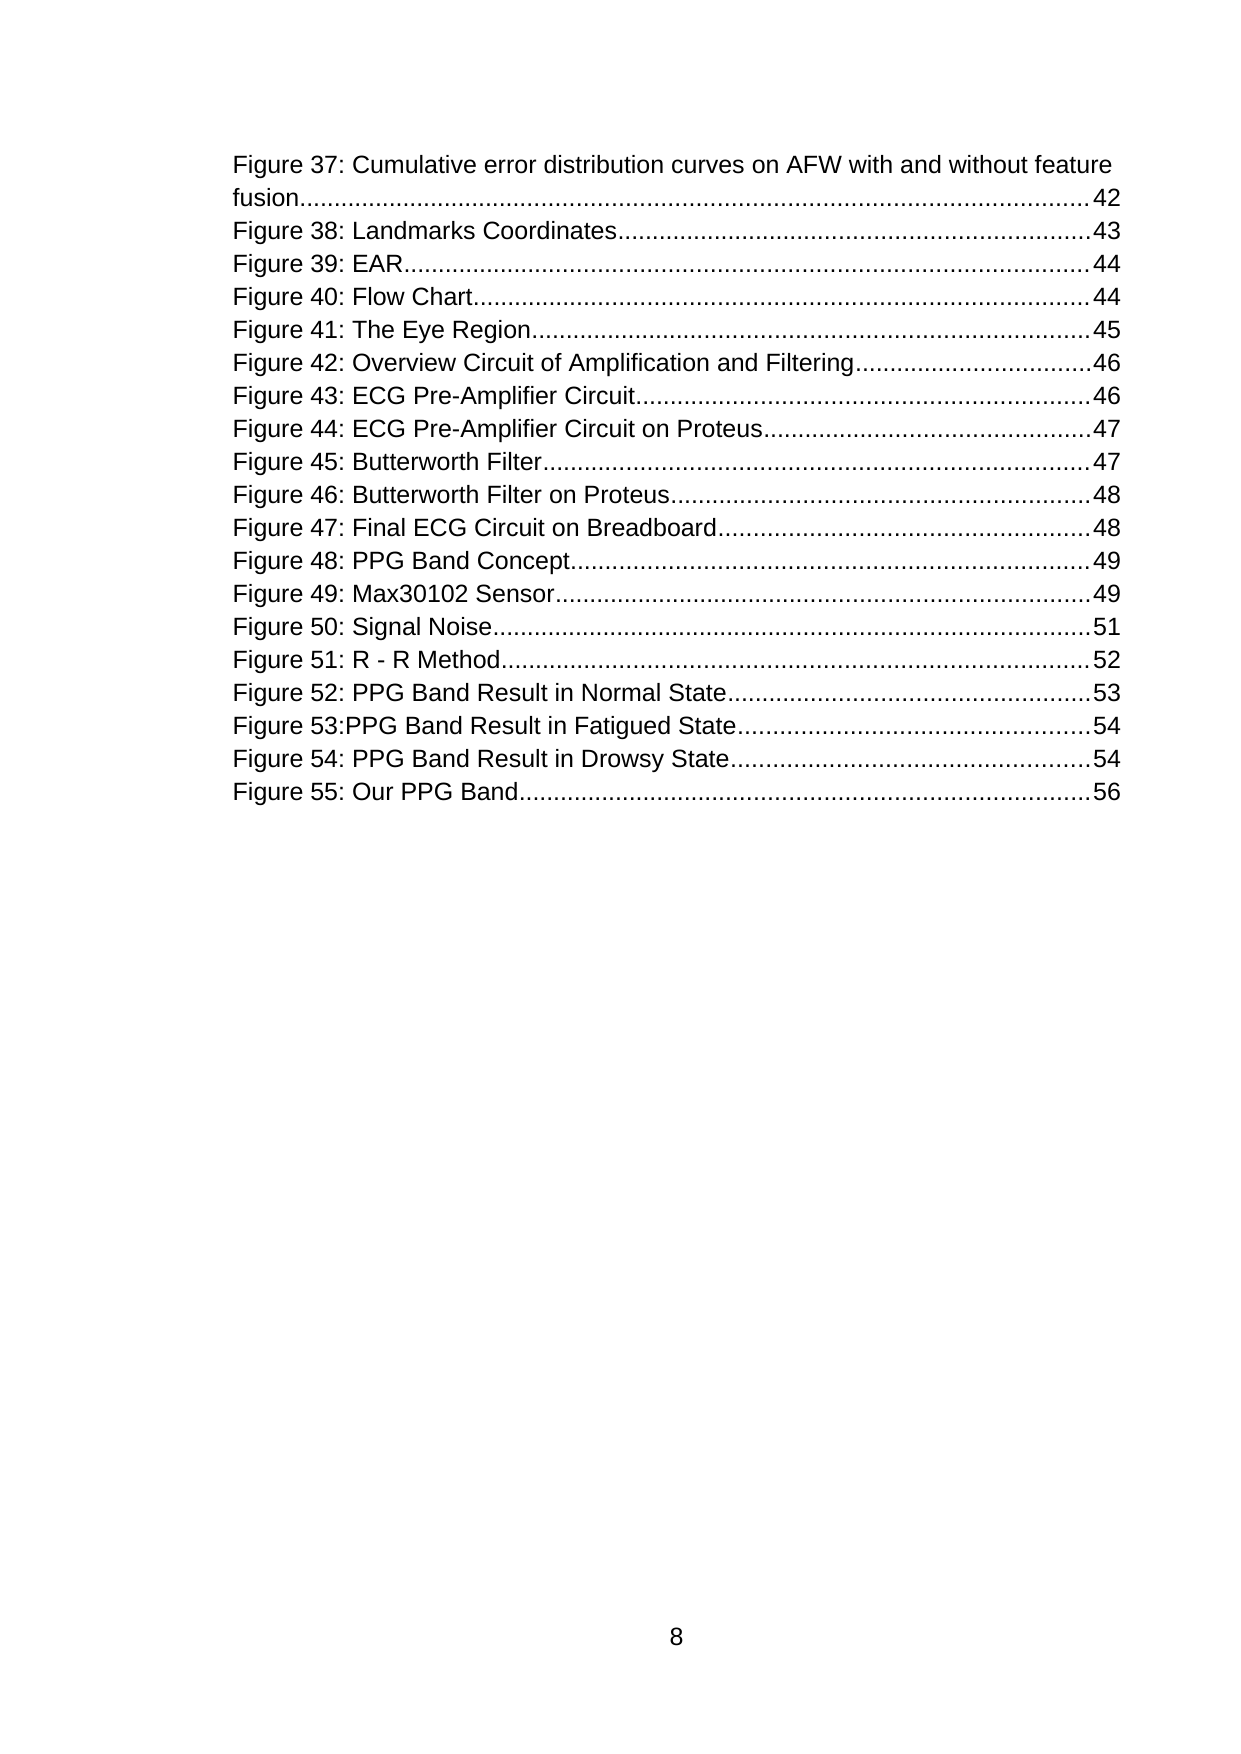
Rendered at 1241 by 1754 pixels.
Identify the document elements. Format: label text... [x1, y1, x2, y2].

text Figure 55: Our PPG Band 56 [232, 777, 1120, 806]
text Figure 43: ECG Pre-Amplifier Circuit 46 [232, 381, 1120, 410]
text Figure 50: Signal Noise 51 [232, 612, 1120, 641]
text Figure 49: Max30102 Sensor 49 [232, 579, 1120, 608]
text Figure 51: R - R Method 52 [232, 645, 1120, 674]
text Figure 41: The Eye Region 45 [232, 315, 1120, 344]
text Figure 40: Flow Chart 44 [232, 282, 1120, 311]
text Figure 52: PPG Band Result in Normal State 53 [232, 678, 1120, 707]
text Figure 39: EAR 44 [232, 249, 1120, 278]
text Figure 54: PPG Band Result in Drowsy State 54 [232, 744, 1120, 773]
text Figure 48: PPG Band Concept 49 [232, 546, 1120, 575]
text Figure 47: Final ECG Circuit on Breadboard 48 [232, 513, 1120, 542]
text Figure 38: Landmarks Coordinates 43 [232, 216, 1120, 245]
text Figure 44: ECG Pre-Amplifier Circuit on Proteus 47 [232, 414, 1120, 443]
text Figure 37: Cumulative error distribution curves on AFW with and without feature fusion 42 [232, 150, 1120, 212]
text Figure 46: Butterworth Filter on Proteus 48 [232, 480, 1120, 509]
text Figure 53:PPG Band Result in Fatigued State 54 [232, 711, 1120, 740]
text Figure 42: Overview Circuit of Amplification and Filtering 46 [232, 348, 1120, 377]
text Figure 45: Butterworth Filter 47 [232, 447, 1120, 476]
